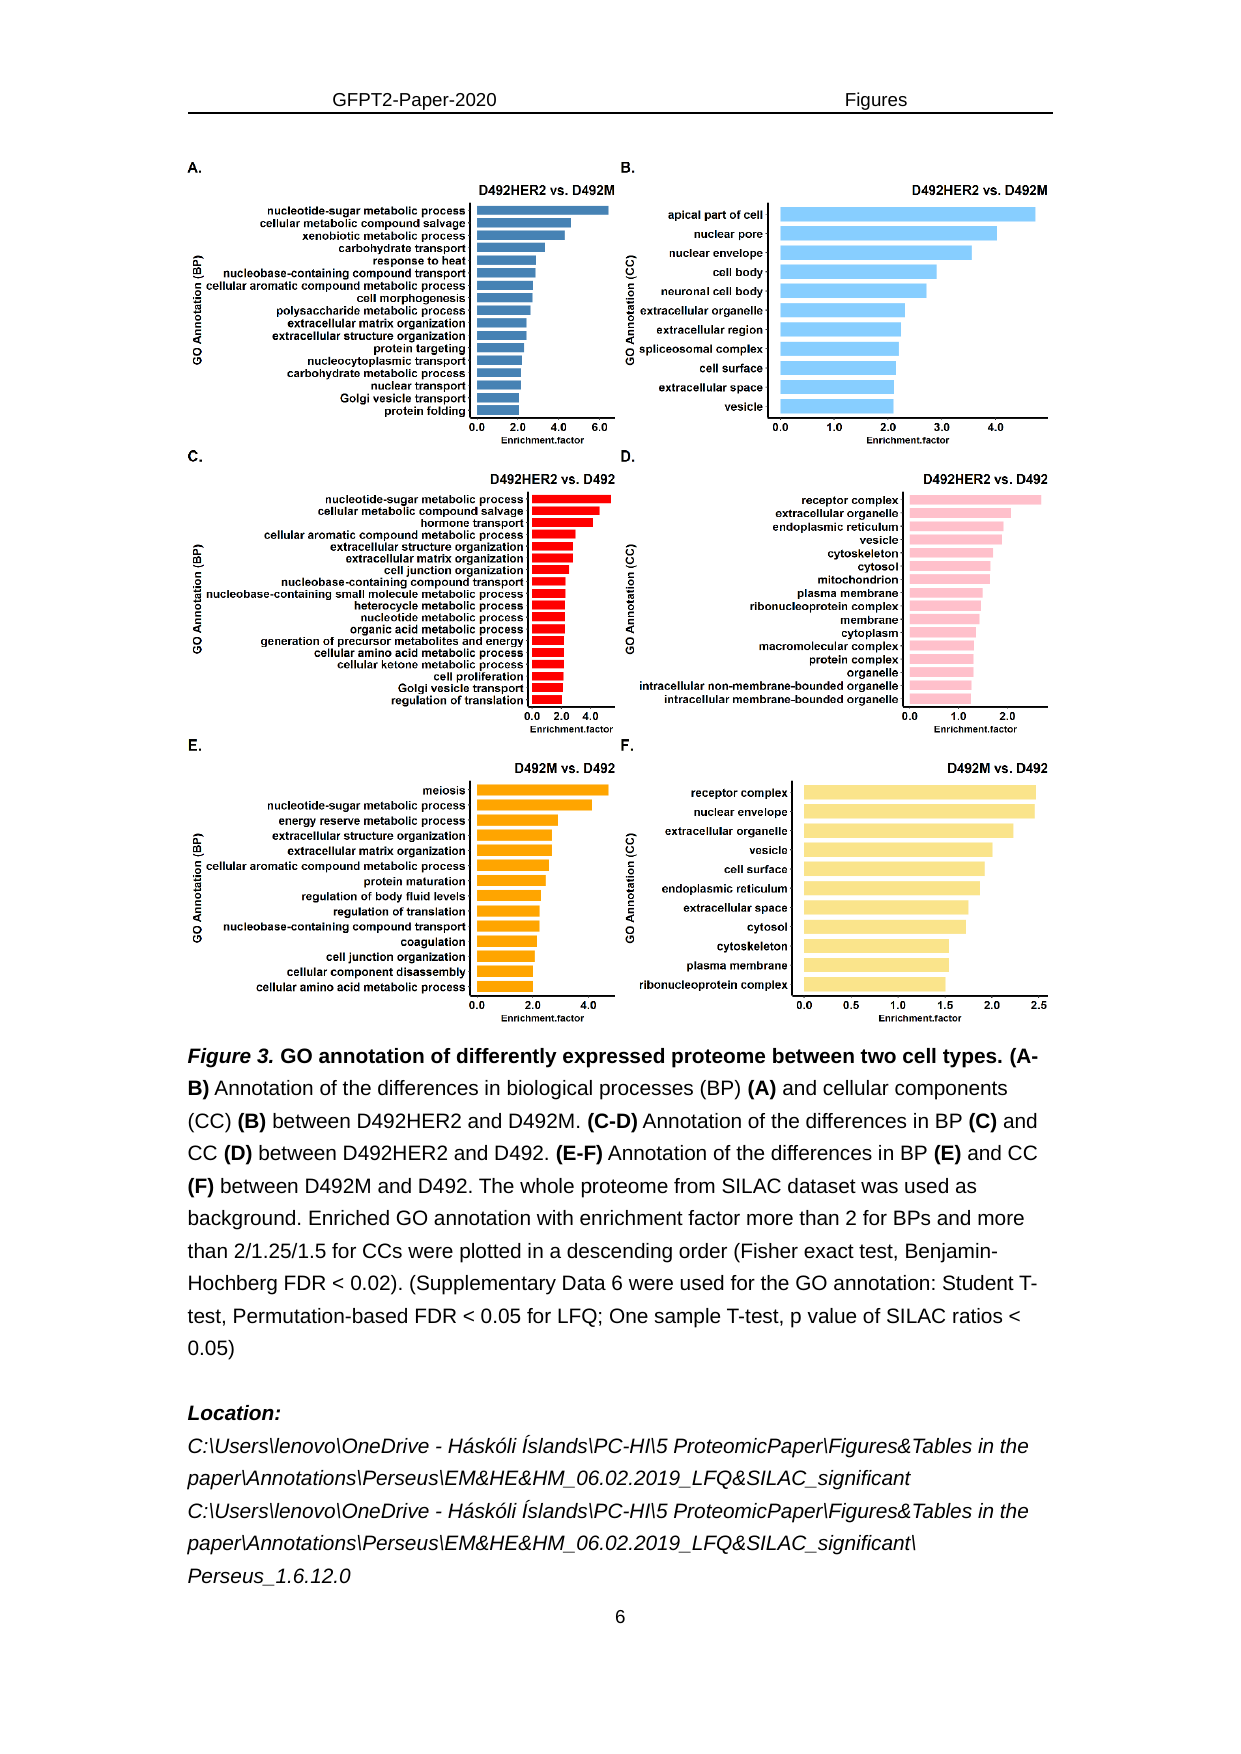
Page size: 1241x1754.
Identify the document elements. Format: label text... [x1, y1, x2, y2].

picture [187, 162, 1053, 1028]
text C:\Users\lenovo\OneDrive - Háskóli Íslands\PC-HI\5 ProteomicPaper\Figures&Tables in the paper\Annotations\Perseus\EM&HE&HM_06.02.2019_LFQ&SILAC_significant\Perseus_1.6.12.0 [187, 1494, 1053, 1592]
text C:\Users\lenovo\OneDrive - Háskóli Íslands\PC-HI\5 ProteomicPaper\Figures&Tables in the paper\Annotations\Perseus\EM&HE&HM_06.02.2019_LFQ&SILAC_significant [187, 1429, 1053, 1494]
text Location: [187, 1397, 1053, 1429]
text Figure 3. GO annotation of differently expressed proteome between two cell types. (A-B) Annotation of the differences in biological processes (BP) (A) and cellular components (CC) (B) between D492HER2 and D492M. (C-D) Annotation of the differences in BP (C) and CC (D) between D492HER2 and D492. (E-F) Annotation of the differences in BP (E) and CC (F) between D492M and D492. The whole proteome from SILAC dataset was used as background. Enriched GO annotation with enrichment factor more than 2 for BPs and more than 2/1.25/1.5 for CCs were plotted in a descending order (Fisher exact test, Benjamin-Hochberg FDR < 0.02). (Supplementary Data 6 were used for the GO annotation: Student T-test, Permutation-based FDR < 0.05 for LFQ; One sample T-test, p value of SILAC ratios < 0.05) [187, 1039, 1053, 1364]
